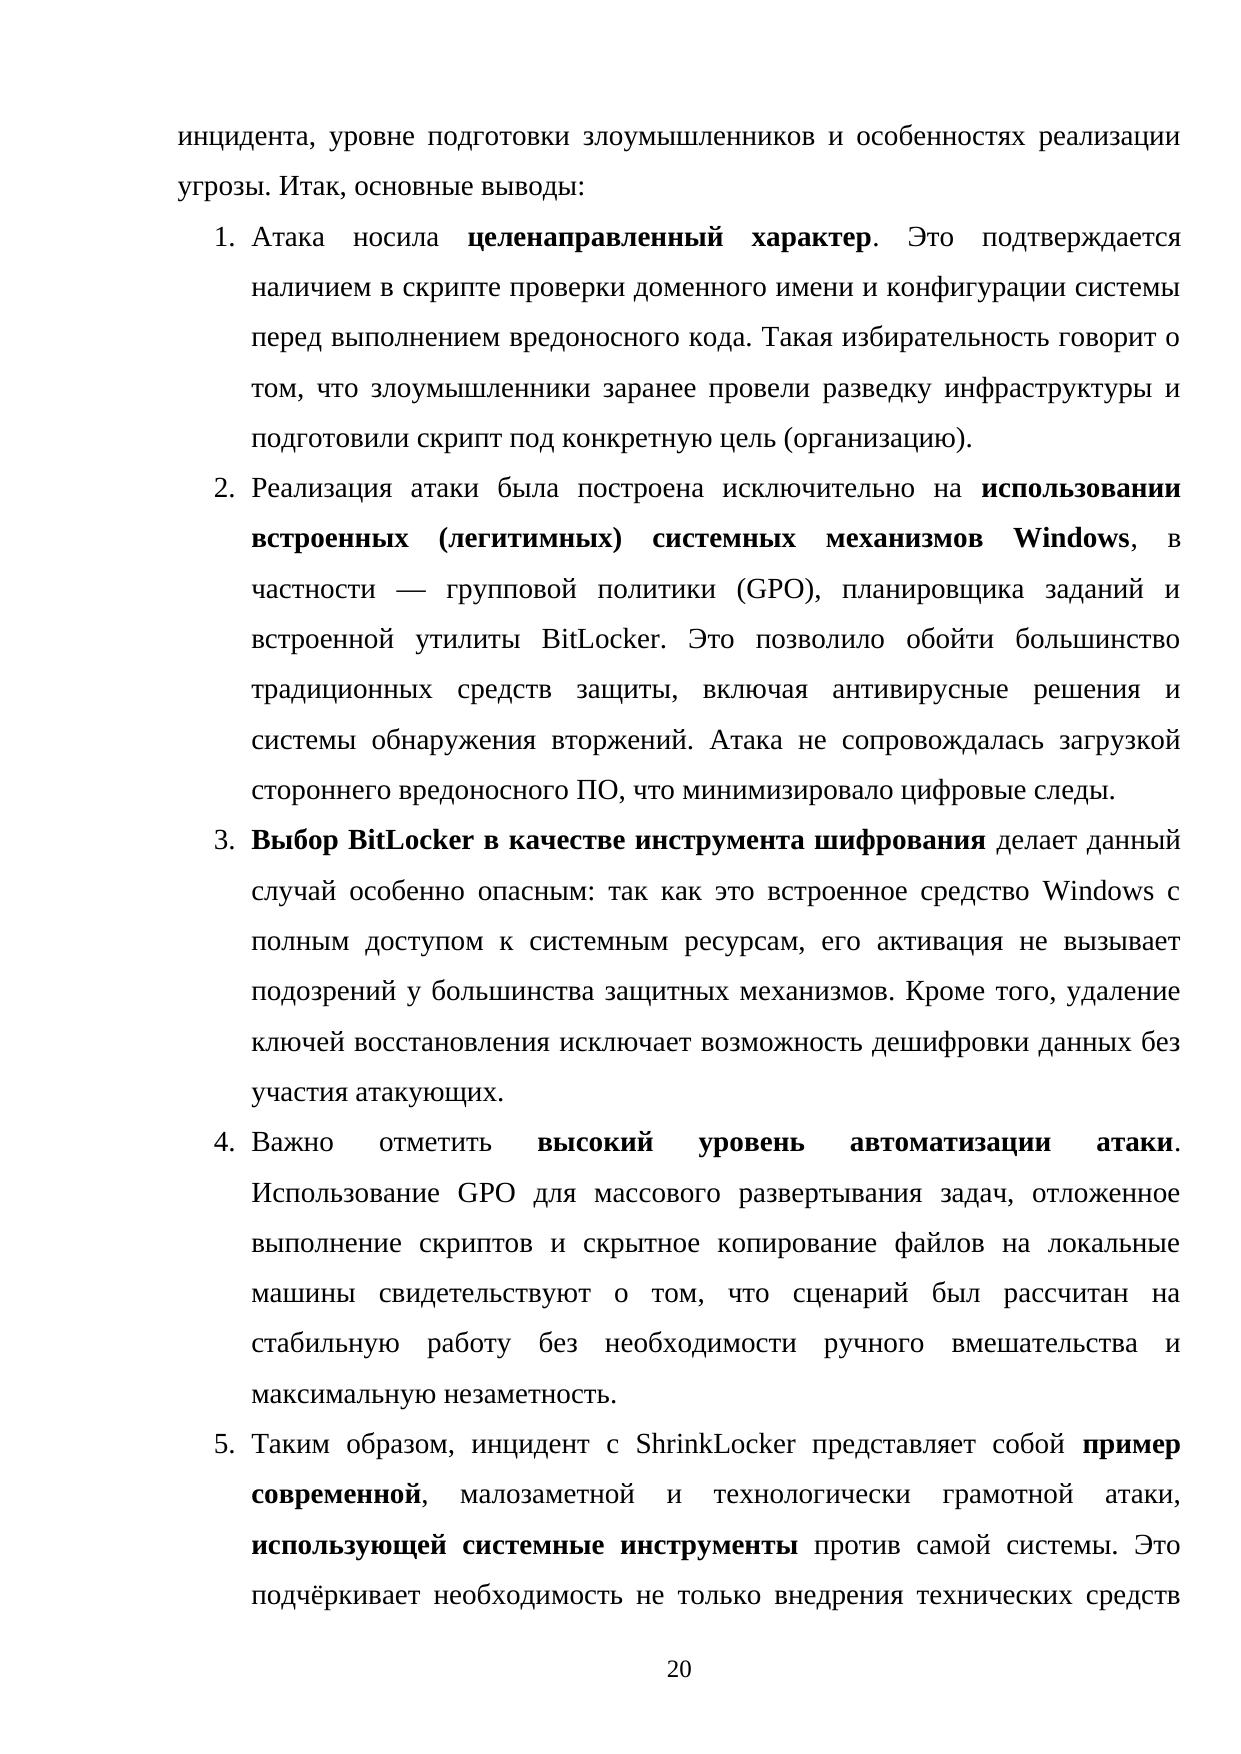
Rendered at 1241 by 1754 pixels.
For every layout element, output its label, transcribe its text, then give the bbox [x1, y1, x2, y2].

list Выбор BitLocker в качестве инструмента шифрования делает данный случай особенно опасным: так как это встроенное средство Windows с полным доступом к системным ресурсам, его активация не вызывает подозрений у большинства защитных механизмов. Кроме того, удаление ключей восстановления исключает возможность дешифровки данных без участия атакующих. [213, 822, 1181, 1108]
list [213, 1426, 1181, 1611]
list Атака носила целенаправленный характер. Это подтверждается наличием в скрипте проверки доменного имени и конфигурации системы перед выполнением вредоносного кода. Такая избирательность говорит о том, что злоумышленники заранее провели разведку инфраструктуры и подготовили скрипт под конкретную цель (организацию). [213, 219, 1181, 453]
list Реализация атаки была построена исключительно на использовании встроенных (легитимных) системных механизмов Windows, в частности — групповой политики (GPO), планировщика заданий и встроенной утилиты BitLocker. Это позволило обойти большинство традиционных средств защиты, включая антивирусные решения и системы обнаружения вторжений. Атака не сопровождалась загрузкой стороннего вредоносного ПО, что минимизировало цифровые следы. [213, 470, 1181, 806]
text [177, 118, 1181, 202]
list Важно отметить высокий уровень автоматизации атаки. Использование GPO для массового развертывания задач, отложенное выполнение скриптов и скрытное копирование файлов на локальные машины свидетельствуют о том, что сценарий был рассчитан на стабильную работу без необходимости ручного вмешательства и максимальную незаметность. [213, 1124, 1181, 1409]
